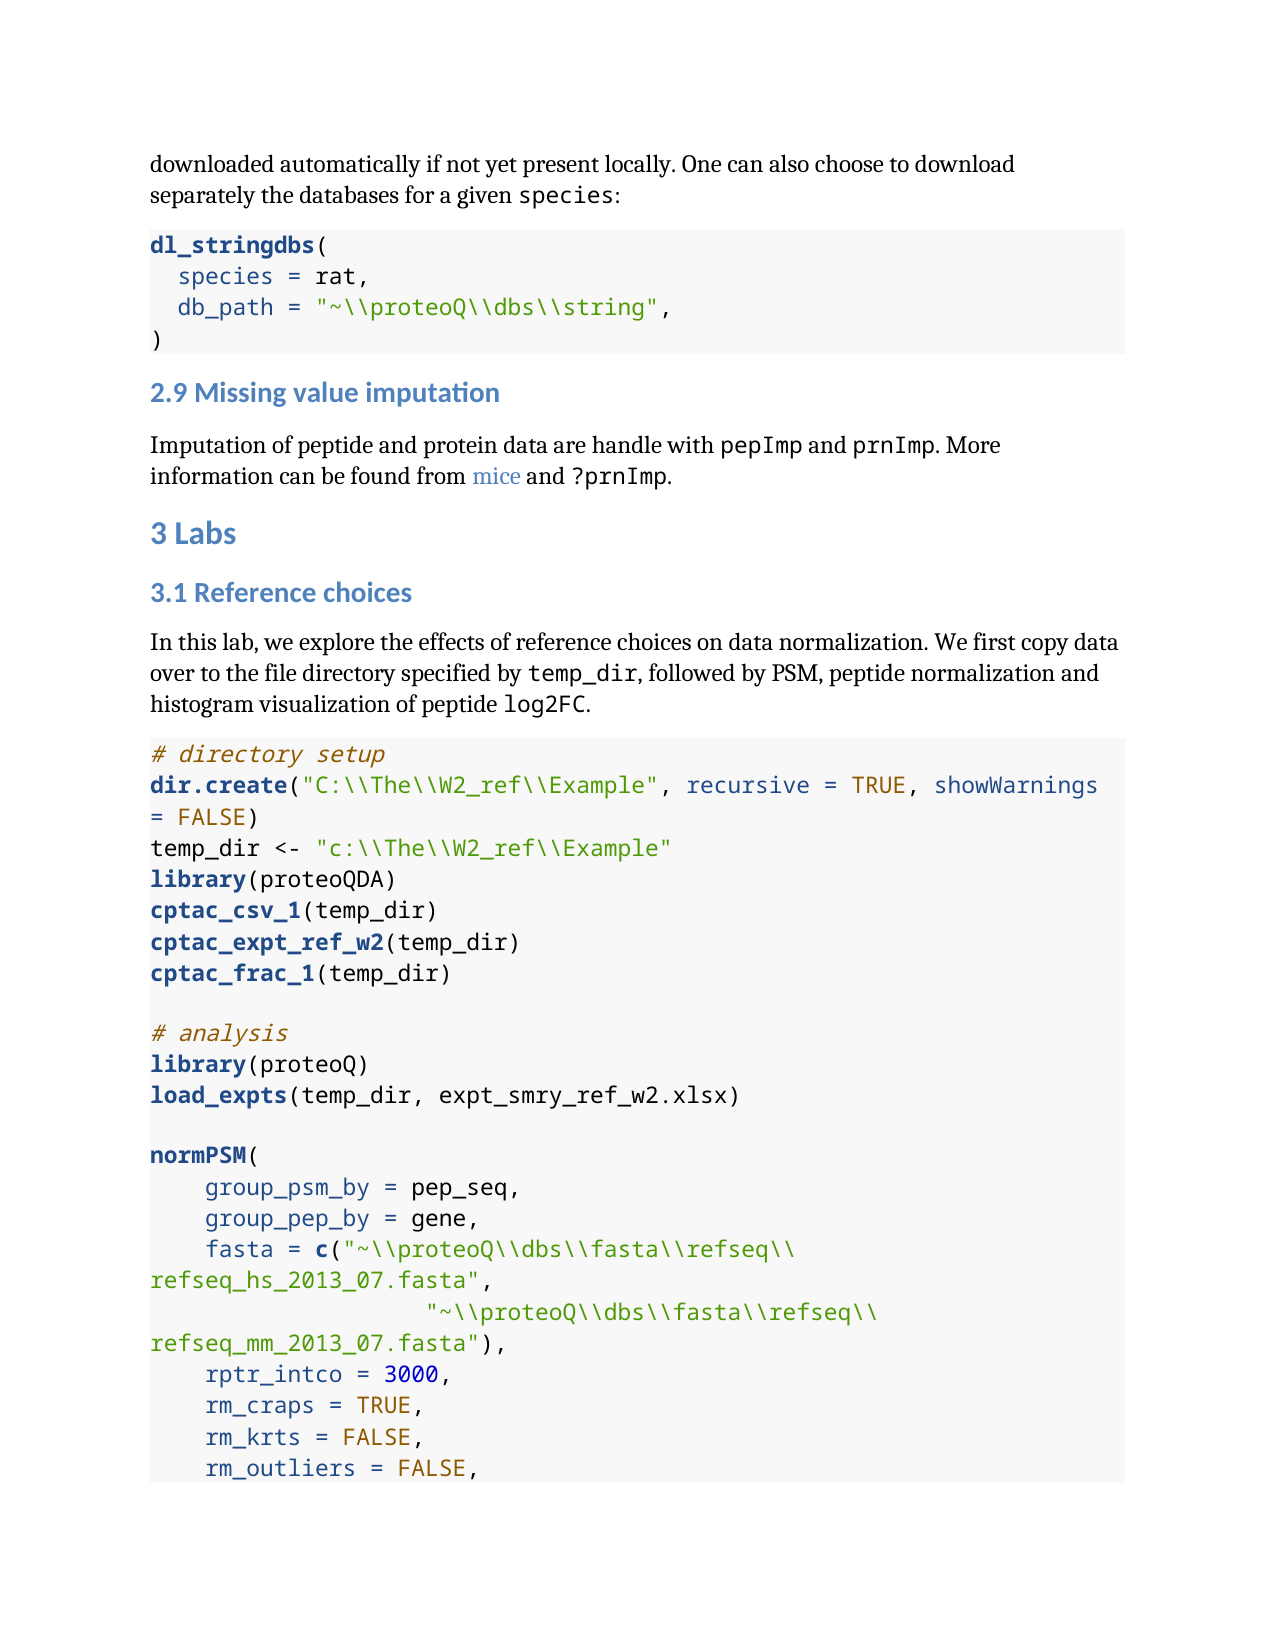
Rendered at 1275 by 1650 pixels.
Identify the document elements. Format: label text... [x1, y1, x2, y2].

subtitle 3.1 Reference choices [150, 574, 1125, 609]
text Imputation of peptide and protein data are handle with pepImp and prnImp. More information can be found from mice and ?prnImp. [150, 429, 1125, 491]
text dl_stringdbs( species = rat, db_path = "~\\proteoQ\\dbs\\string", ) [150, 229, 1125, 354]
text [150, 738, 1125, 1483]
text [150, 150, 1125, 210]
text In this lab, we explore the effects of reference choices on data normalization. We first copy data over to the file directory specified by temp_dir, followed by PSM, peptide normalization and histogram visualization of peptide log2FC. [150, 628, 1125, 719]
subtitle 2.9 Missing value imputation [150, 374, 1125, 410]
subtitle 3 Labs [150, 512, 1125, 553]
